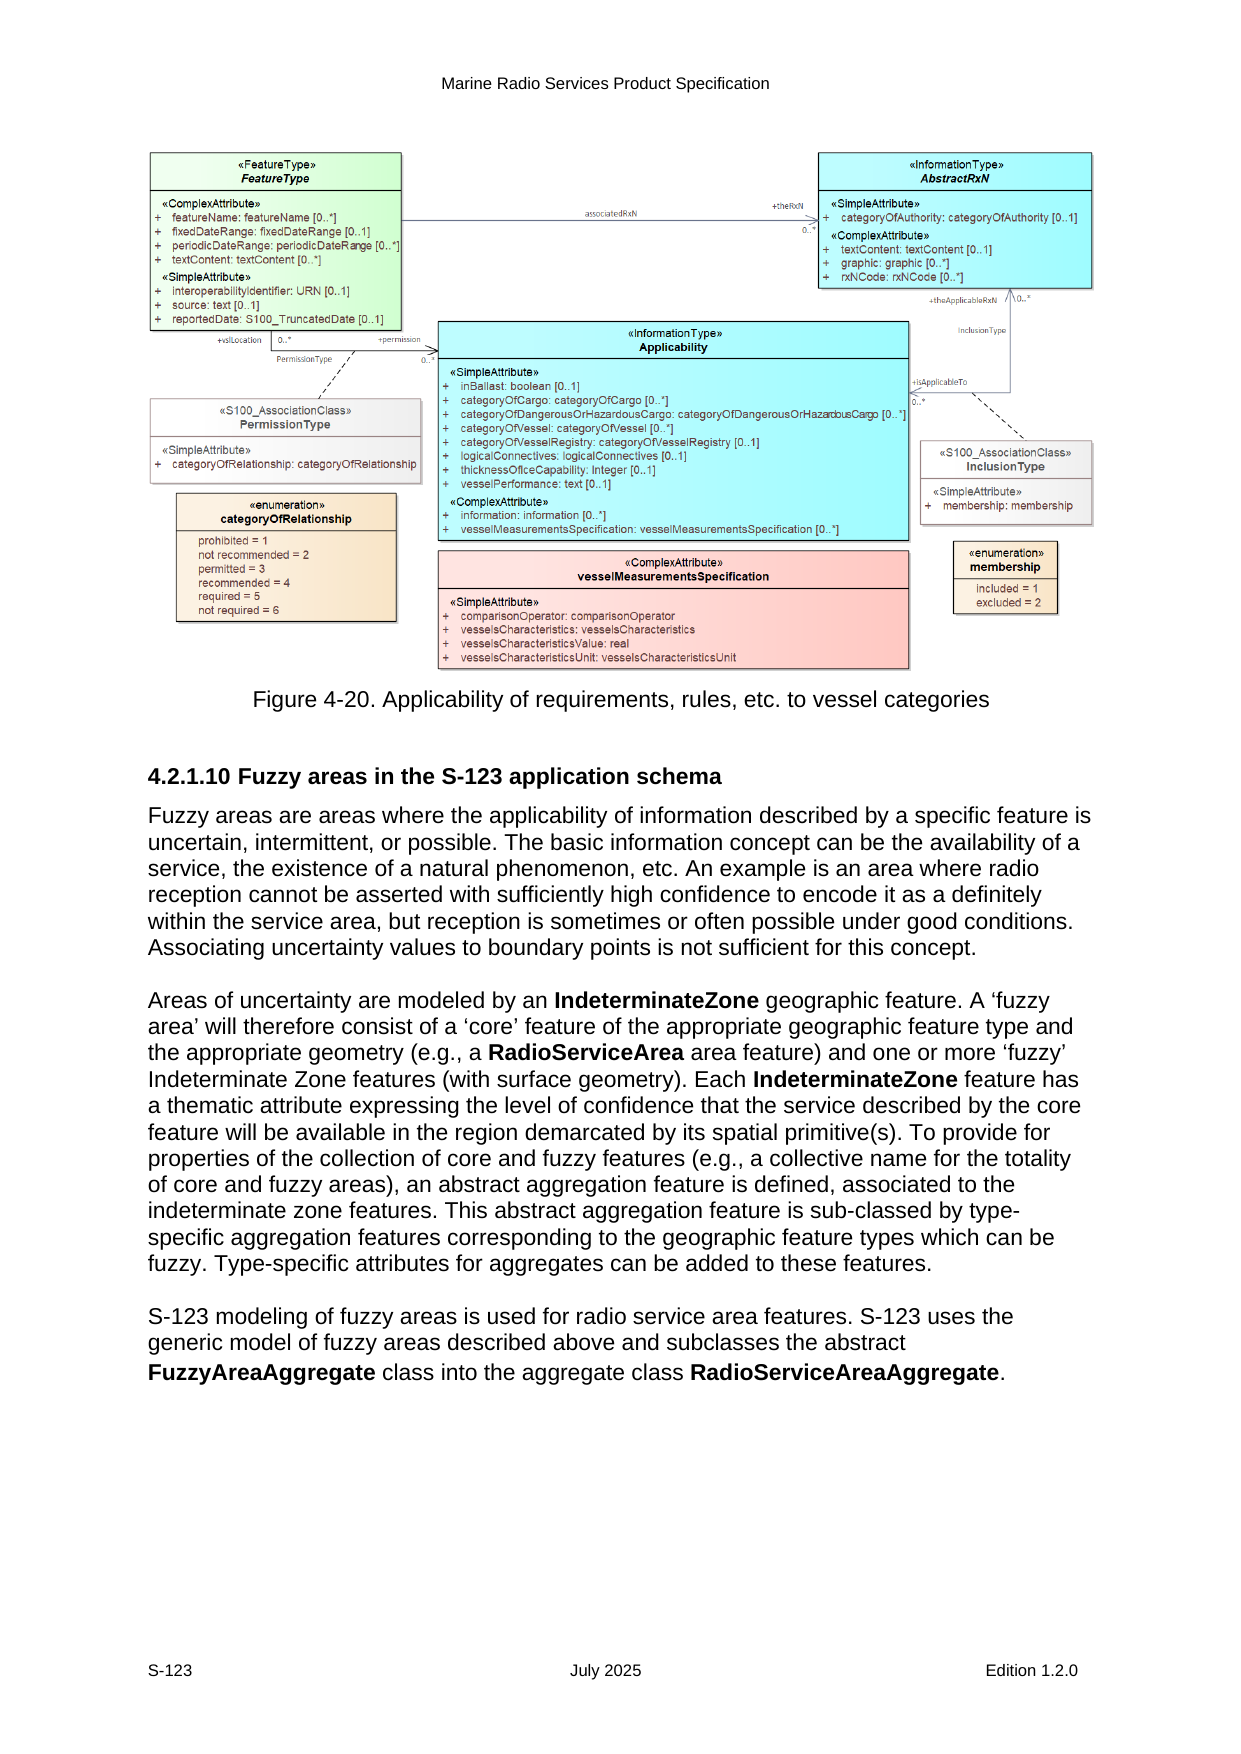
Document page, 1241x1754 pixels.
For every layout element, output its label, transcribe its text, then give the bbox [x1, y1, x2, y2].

picture [147, 150, 1095, 674]
text S-123 modeling of fuzzy areas is used for radio service area features. S-123 uses the generic model of fuzzy areas described above and subclasses the abstract FuzzyAreaAggregate class into the aggregate class RadioServiceAreaAggregate. [148, 1303, 1094, 1387]
subtitle Fuzzy areas in the S-123 application schema [148, 763, 1094, 790]
text Areas of uncertainty are modeled by an IndeterminateZone geographic feature. A ‘fuzzy area’ will therefore consist of a ‘core’ feature of the appropriate geographic feature type and the appropriate geometry (e.g., a RadioServiceArea area feature) and one or more ‘fuzzy’ Indeterminate Zone features (with surface geometry). Each IndeterminateZone feature has a thematic attribute expressing the level of confidence that the service described by the core feature will be available in the region demarcated by its spatial primitive(s). To provide for properties of the collection of core and fuzzy features (e.g., a collective name for the totality of core and fuzzy areas), an abstract aggregation feature is defined, associated to the indeterminate zone features. This abstract aggregation feature is sub-classed by type-specific aggregation features corresponding to the geographic feature types which can be fuzzy. Type-specific attributes for aggregates can be added to these features. [148, 987, 1094, 1277]
text Fuzzy areas are areas where the applicability of information described by a specific feature is uncertain, intermittent, or possible. The basic information concept can be the availability of a service, the existence of a natural phenomenon, etc. An example is an area where radio reception cannot be asserted with sufficiently high confidence to encode it as a definitely within the service area, but reception is sometimes or often possible under good conditions. Associating uncertainty values to boundary points is not sufficient for this concept. [148, 802, 1094, 960]
text Figure 4-20. Applicability of requirements, rules, etc. to vessel categories [148, 686, 1094, 712]
